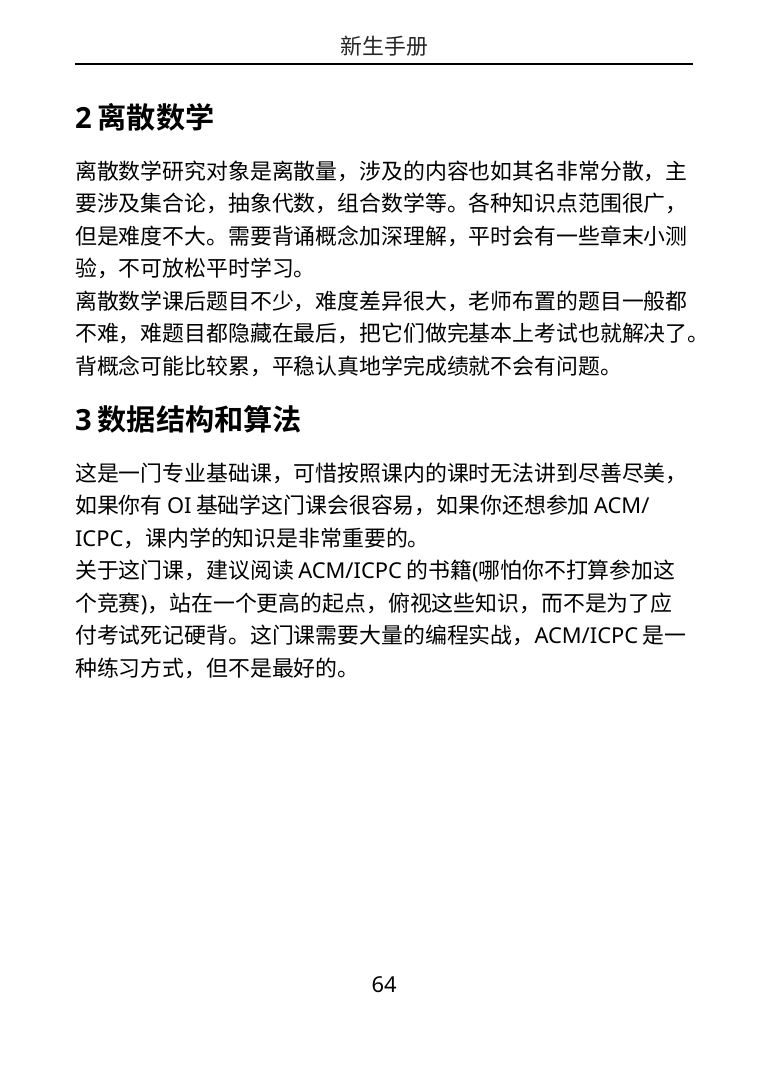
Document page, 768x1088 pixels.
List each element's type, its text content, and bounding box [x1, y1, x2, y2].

text 离散数学课后题目不少，难度差异很大，老师布置的题目一般都不难，难题目都隐藏在最后，把它们做完基本上考试也就解决了。背概念可能比较累，平稳认真地学完成绩就不会有问题。 [75, 283, 693, 381]
text 关于这门课，建议阅读ACM/ICPC的书籍(哪怕你不打算参加这个竞赛)，站在一个更高的起点，俯视这些知识，而不是为了应付考试死记硬背。这门课需要大量的编程实战，ACM/ICPC是一种练习方式，但不是最好的。 [75, 553, 693, 683]
text 离散数学研究对象是离散量，涉及的内容也如其名非常分散，主要涉及集合论，抽象代数，组合数学等。各种知识点范围很广，但是难度不大。需要背诵概念加深理解，平时会有一些章末小测验，不可放松平时学习。 [75, 153, 693, 283]
text 这是一门专业基础课，可惜按照课内的课时无法讲到尽善尽美，如果你有OI基础学这门课会很容易，如果你还想参加ACM/ICPC，课内学的知识是非常重要的。 [75, 455, 693, 553]
text 3数据结构和算法 [75, 385, 671, 450]
text 2离散数学 [75, 83, 671, 148]
